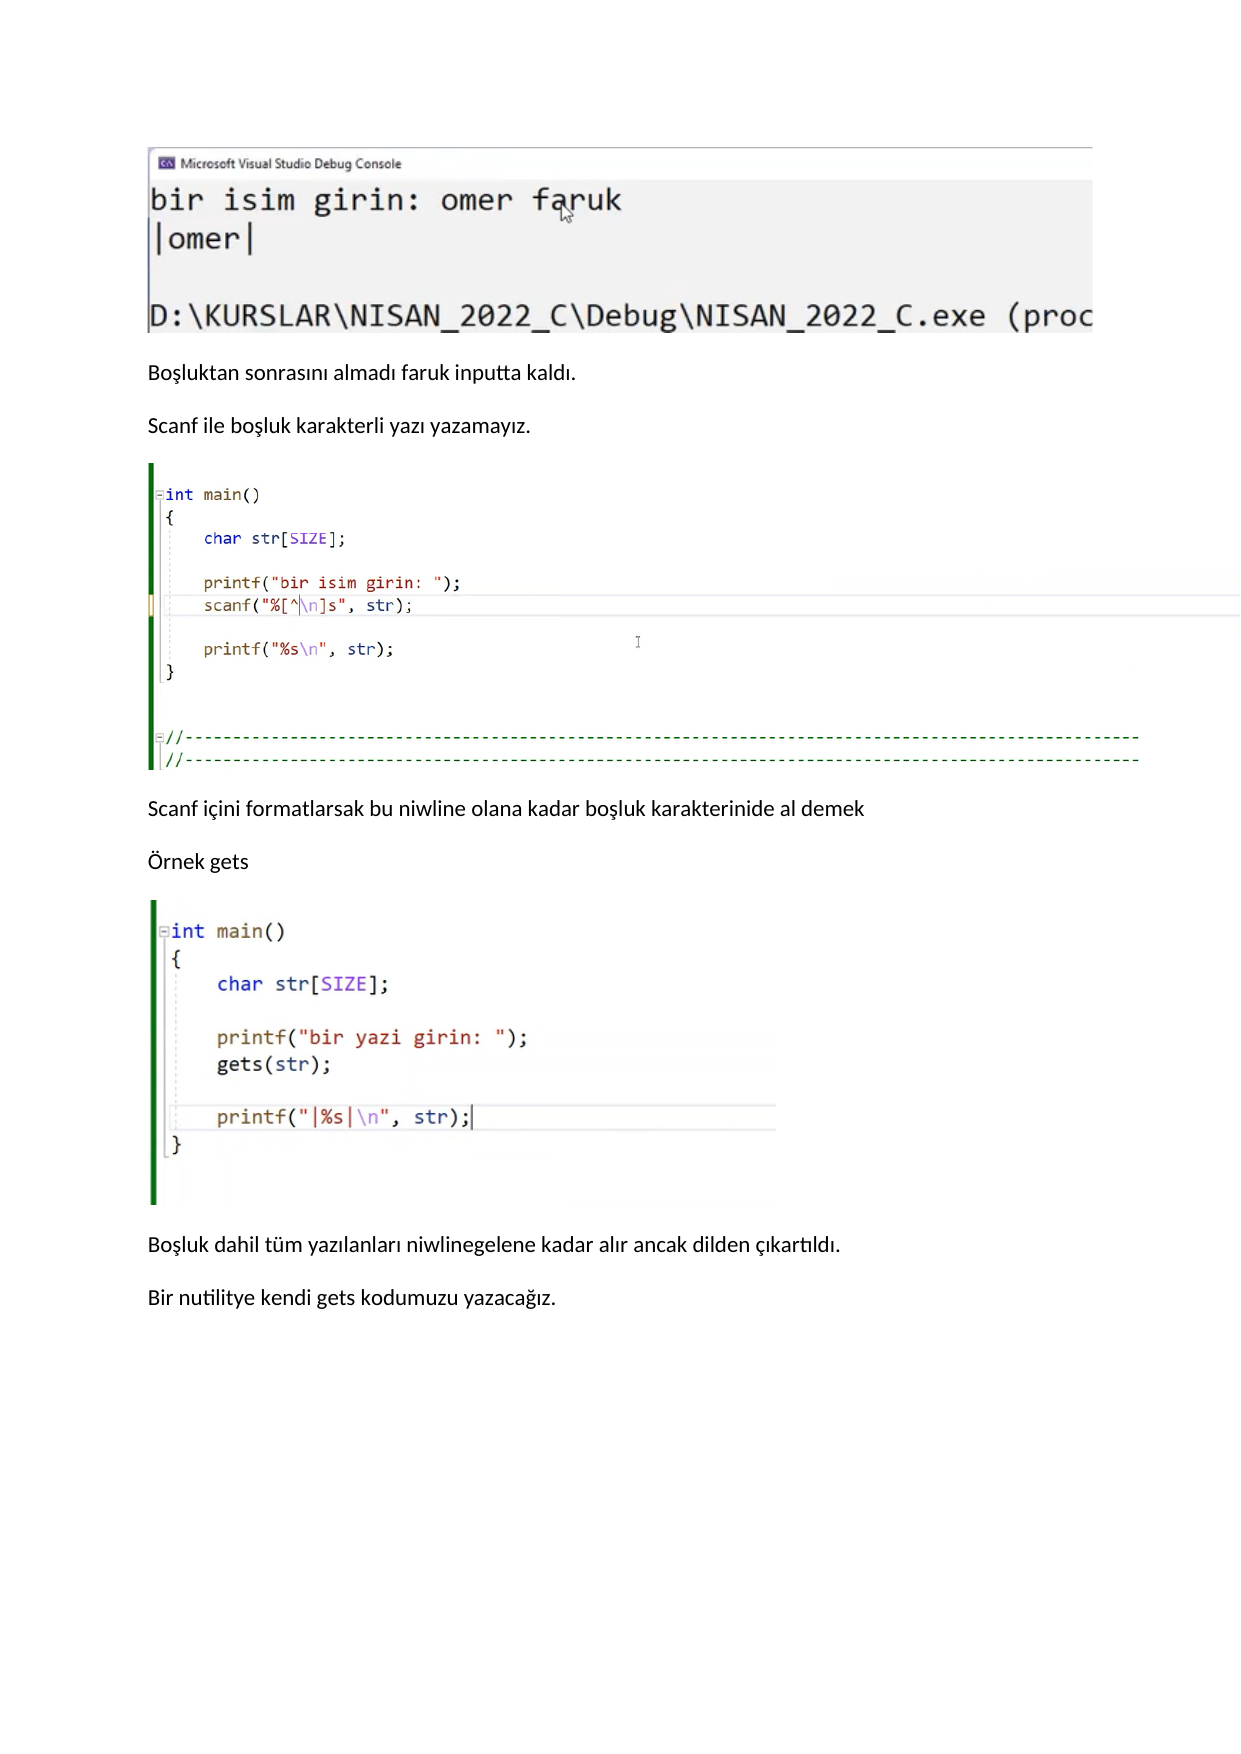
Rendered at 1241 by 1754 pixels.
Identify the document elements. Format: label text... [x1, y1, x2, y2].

text Örnek gets [148, 847, 1093, 876]
picture [147, 463, 1241, 770]
picture [147, 900, 777, 1205]
text Boşluktan sonrasını almadı faruk inputta kaldı. [148, 358, 1093, 386]
picture [147, 147, 1093, 333]
text Scanf içini formatlarsak bu niwline olana kadar boşluk karakterinide al demek [148, 794, 1093, 822]
text Bir nutilitye kendi gets kodumuzu yazacağız. [148, 1283, 1093, 1311]
text Boşluk dahil tüm yazılanları niwlinegelene kadar alır ancak dilden çıkartıldı. [148, 1230, 1093, 1258]
text Scanf ile boşluk karakterli yazı yazamayız. [148, 411, 1093, 439]
